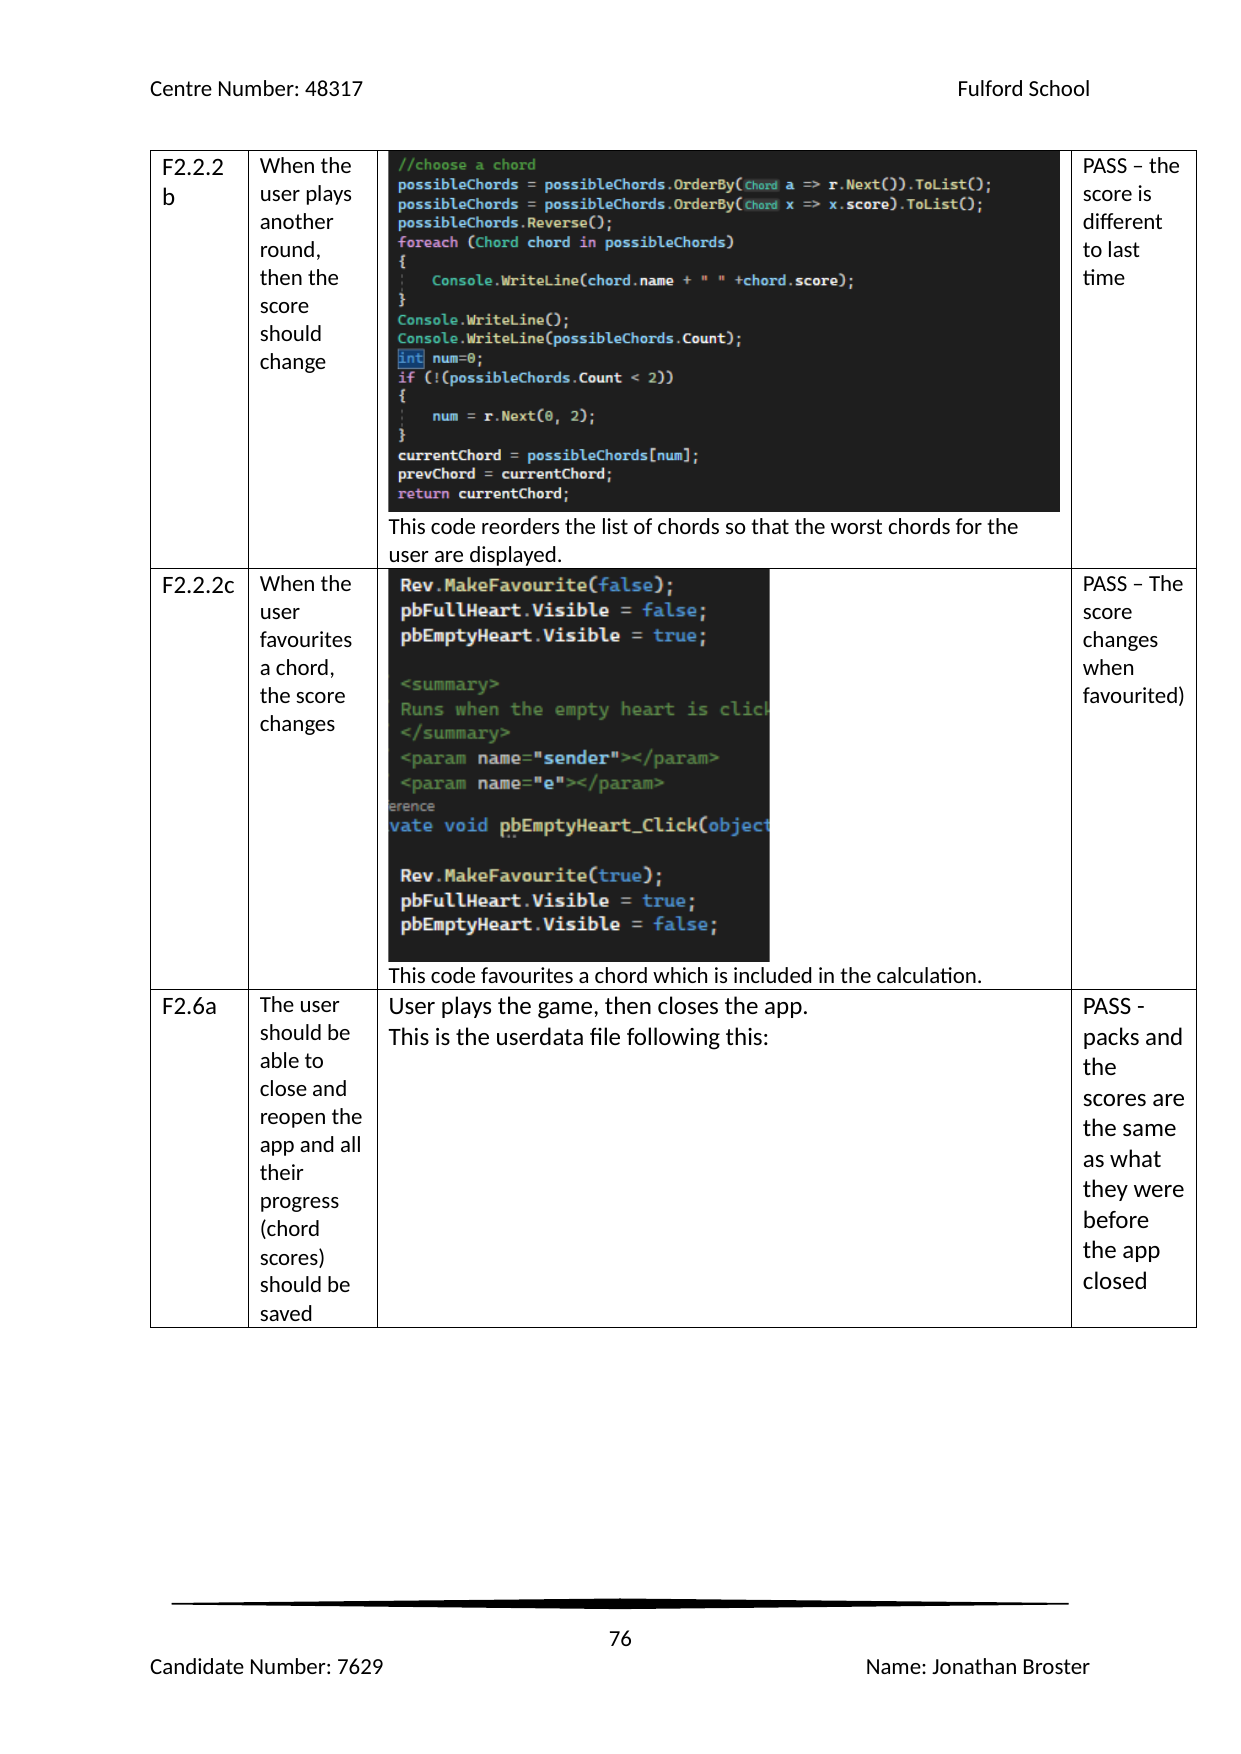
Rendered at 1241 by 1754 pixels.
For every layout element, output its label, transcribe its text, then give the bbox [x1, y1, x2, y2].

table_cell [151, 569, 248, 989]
table_cell F2.2.2b [151, 151, 248, 568]
table_cell This code reorders the list of chords so that the worst chords for the user are displayed. [378, 151, 1071, 568]
table_cell PASS – the score is different to last time [1072, 151, 1196, 568]
picture [388, 569, 770, 962]
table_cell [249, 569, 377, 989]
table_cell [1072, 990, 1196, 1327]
table_cell When the user plays another round, then the score should change [249, 151, 377, 568]
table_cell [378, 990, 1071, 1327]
picture [388, 151, 1060, 512]
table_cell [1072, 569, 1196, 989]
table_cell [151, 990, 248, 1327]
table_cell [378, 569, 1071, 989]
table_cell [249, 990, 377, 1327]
